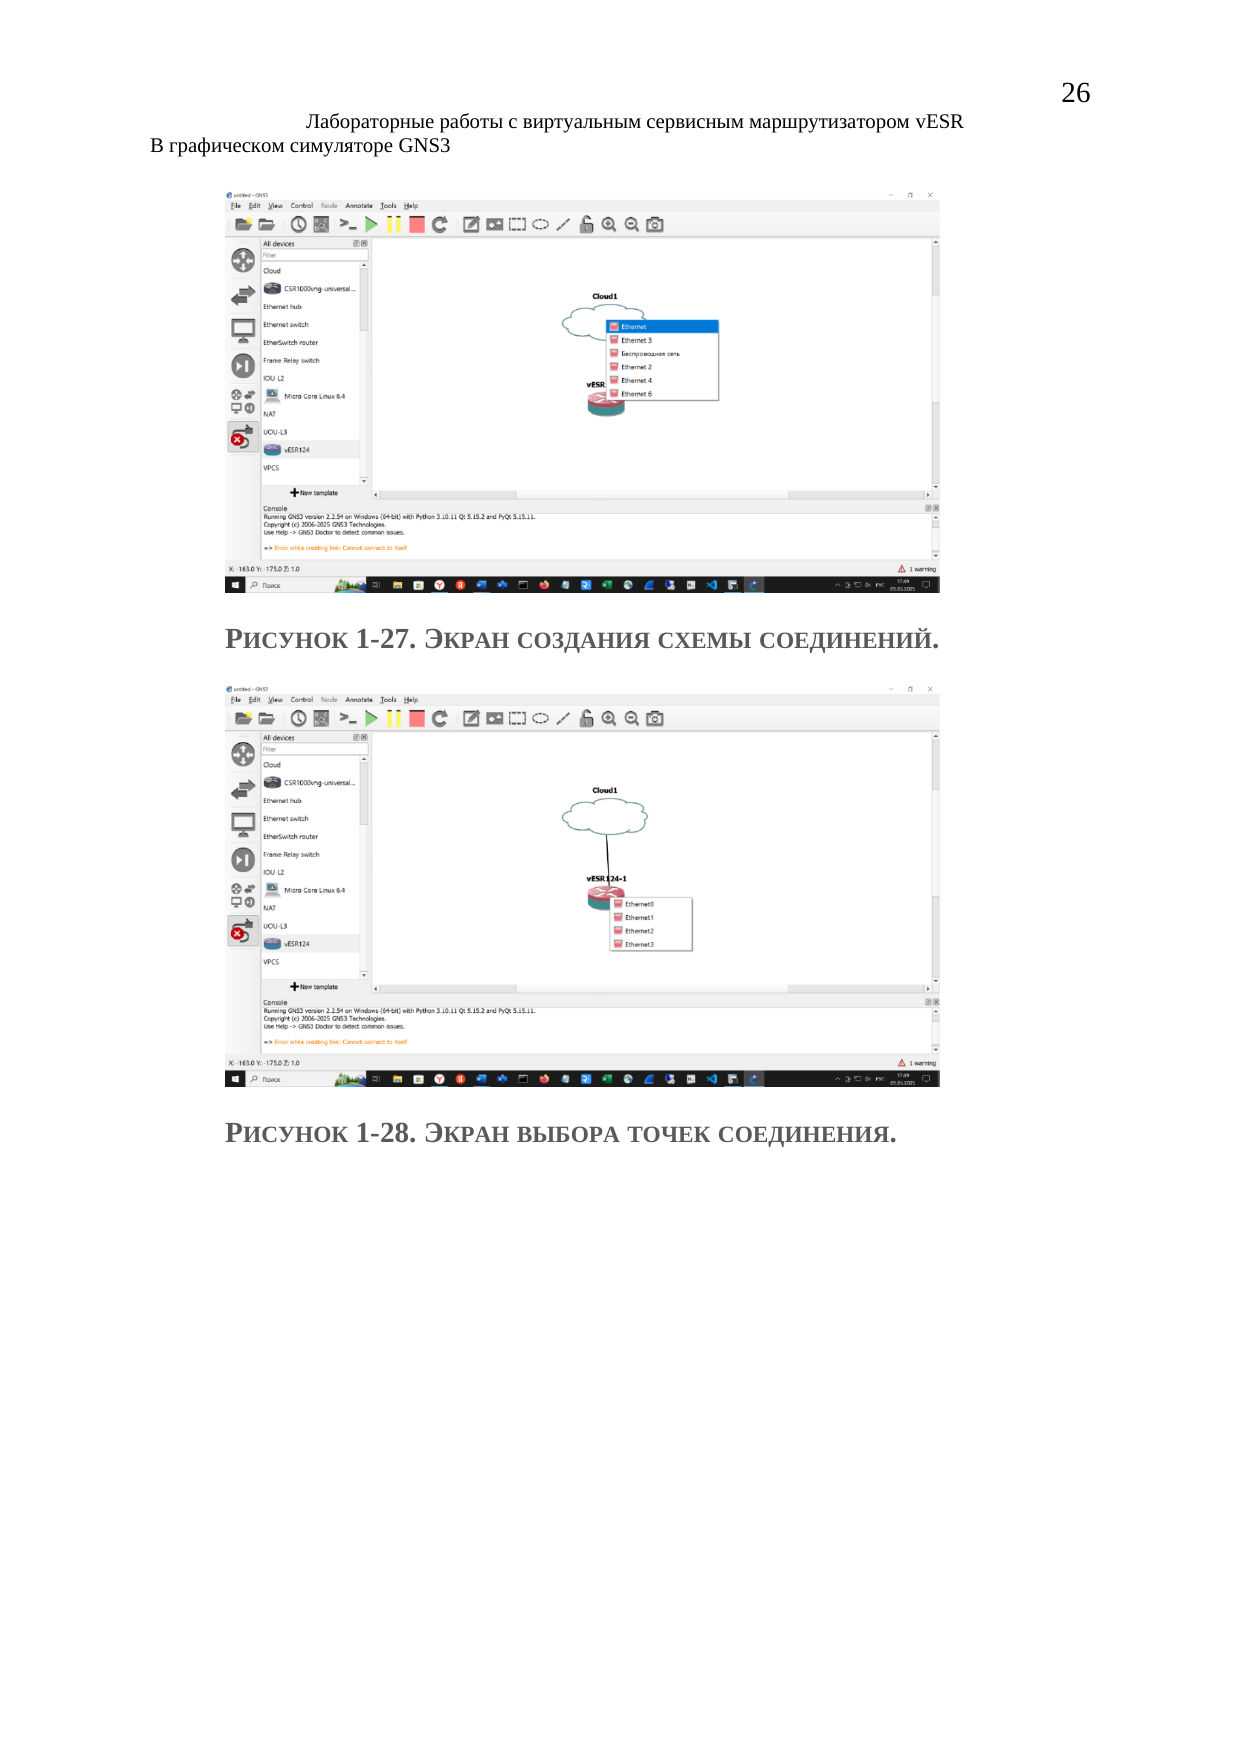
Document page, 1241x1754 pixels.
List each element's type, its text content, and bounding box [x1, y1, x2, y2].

text Рисунок 1-27. Экран создания схемы соединений. [150, 621, 1090, 655]
picture [225, 190, 940, 593]
picture [225, 684, 940, 1087]
text Рисунок 1-28. Экран выбора точек соединения. [150, 1116, 1090, 1149]
